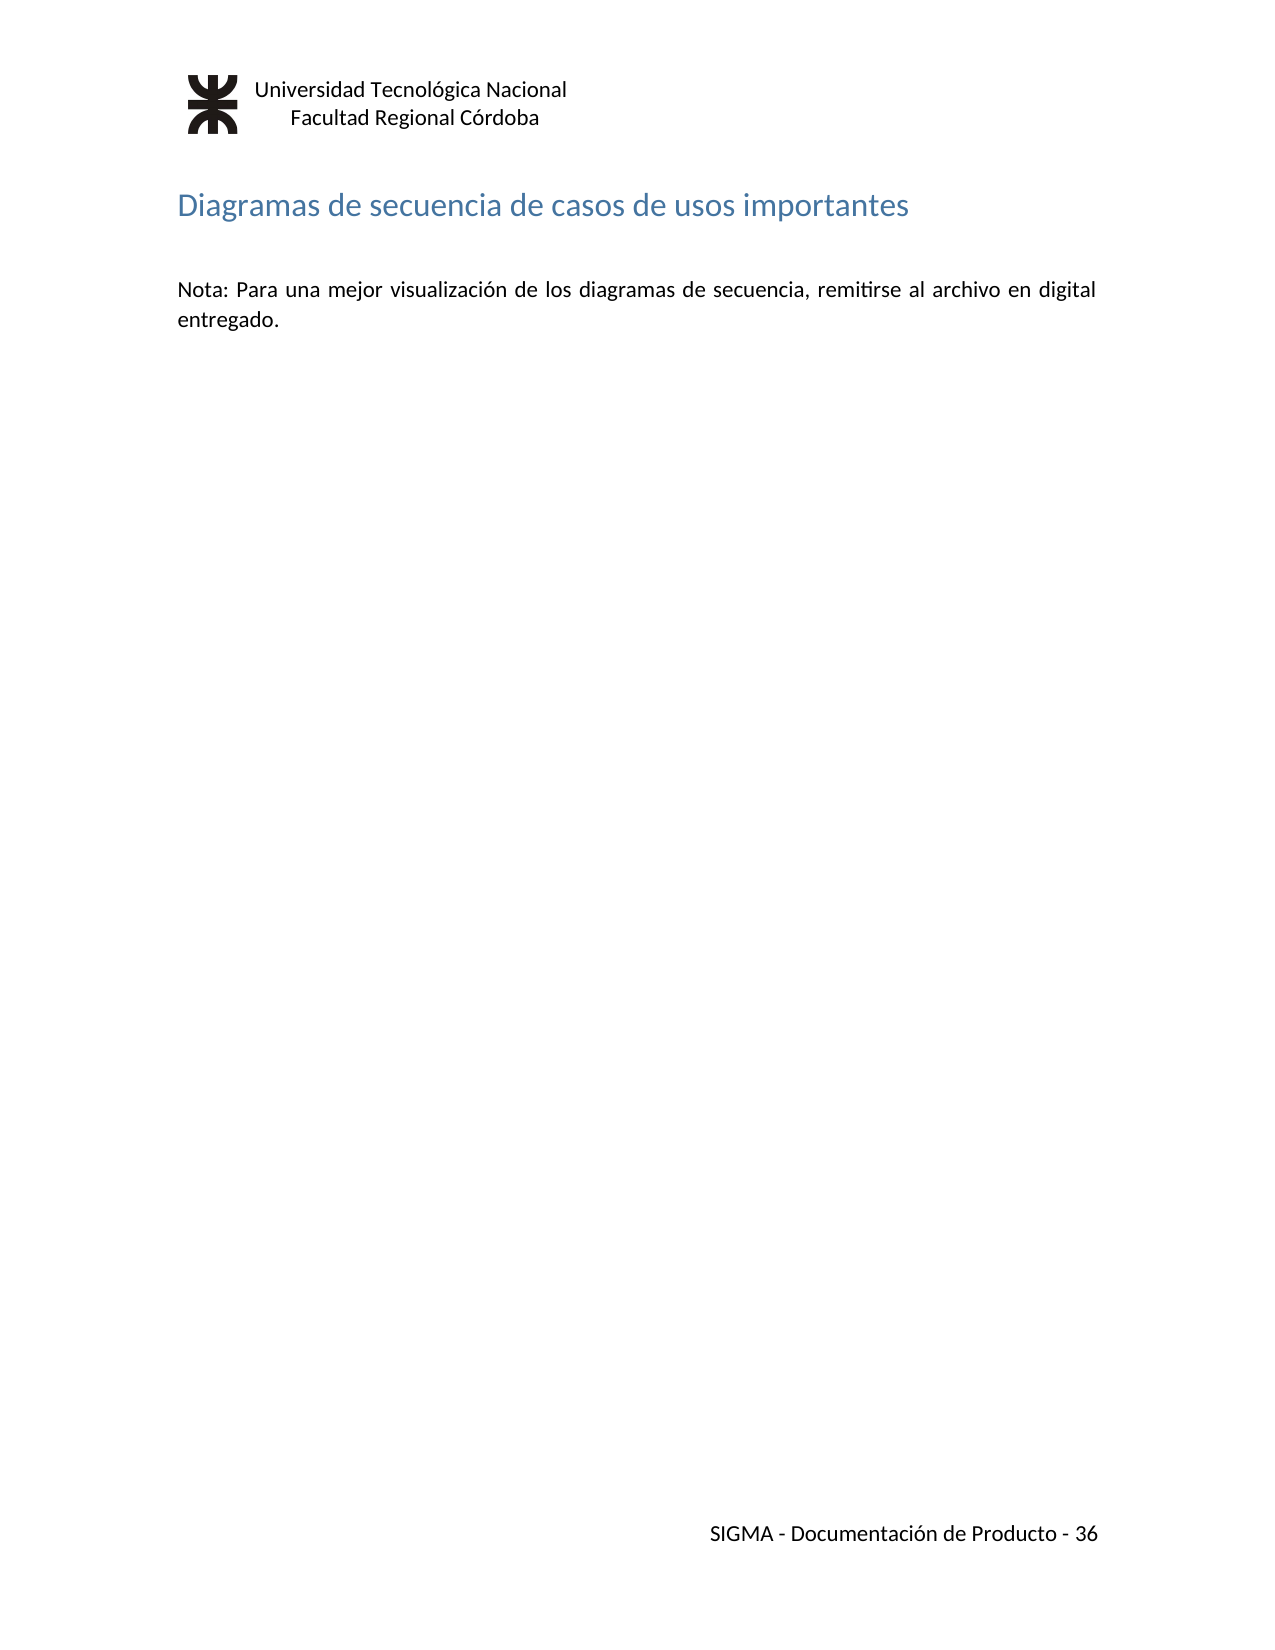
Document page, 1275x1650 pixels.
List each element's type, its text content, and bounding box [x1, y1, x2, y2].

text Nota: Para una mejor visualización de los diagramas de secuencia, remitirse al archivo en digital entregado. [177, 275, 1098, 333]
picture [188, 75, 238, 134]
subtitle Diagramas de secuencia de casos de usos importantes [177, 184, 1098, 225]
